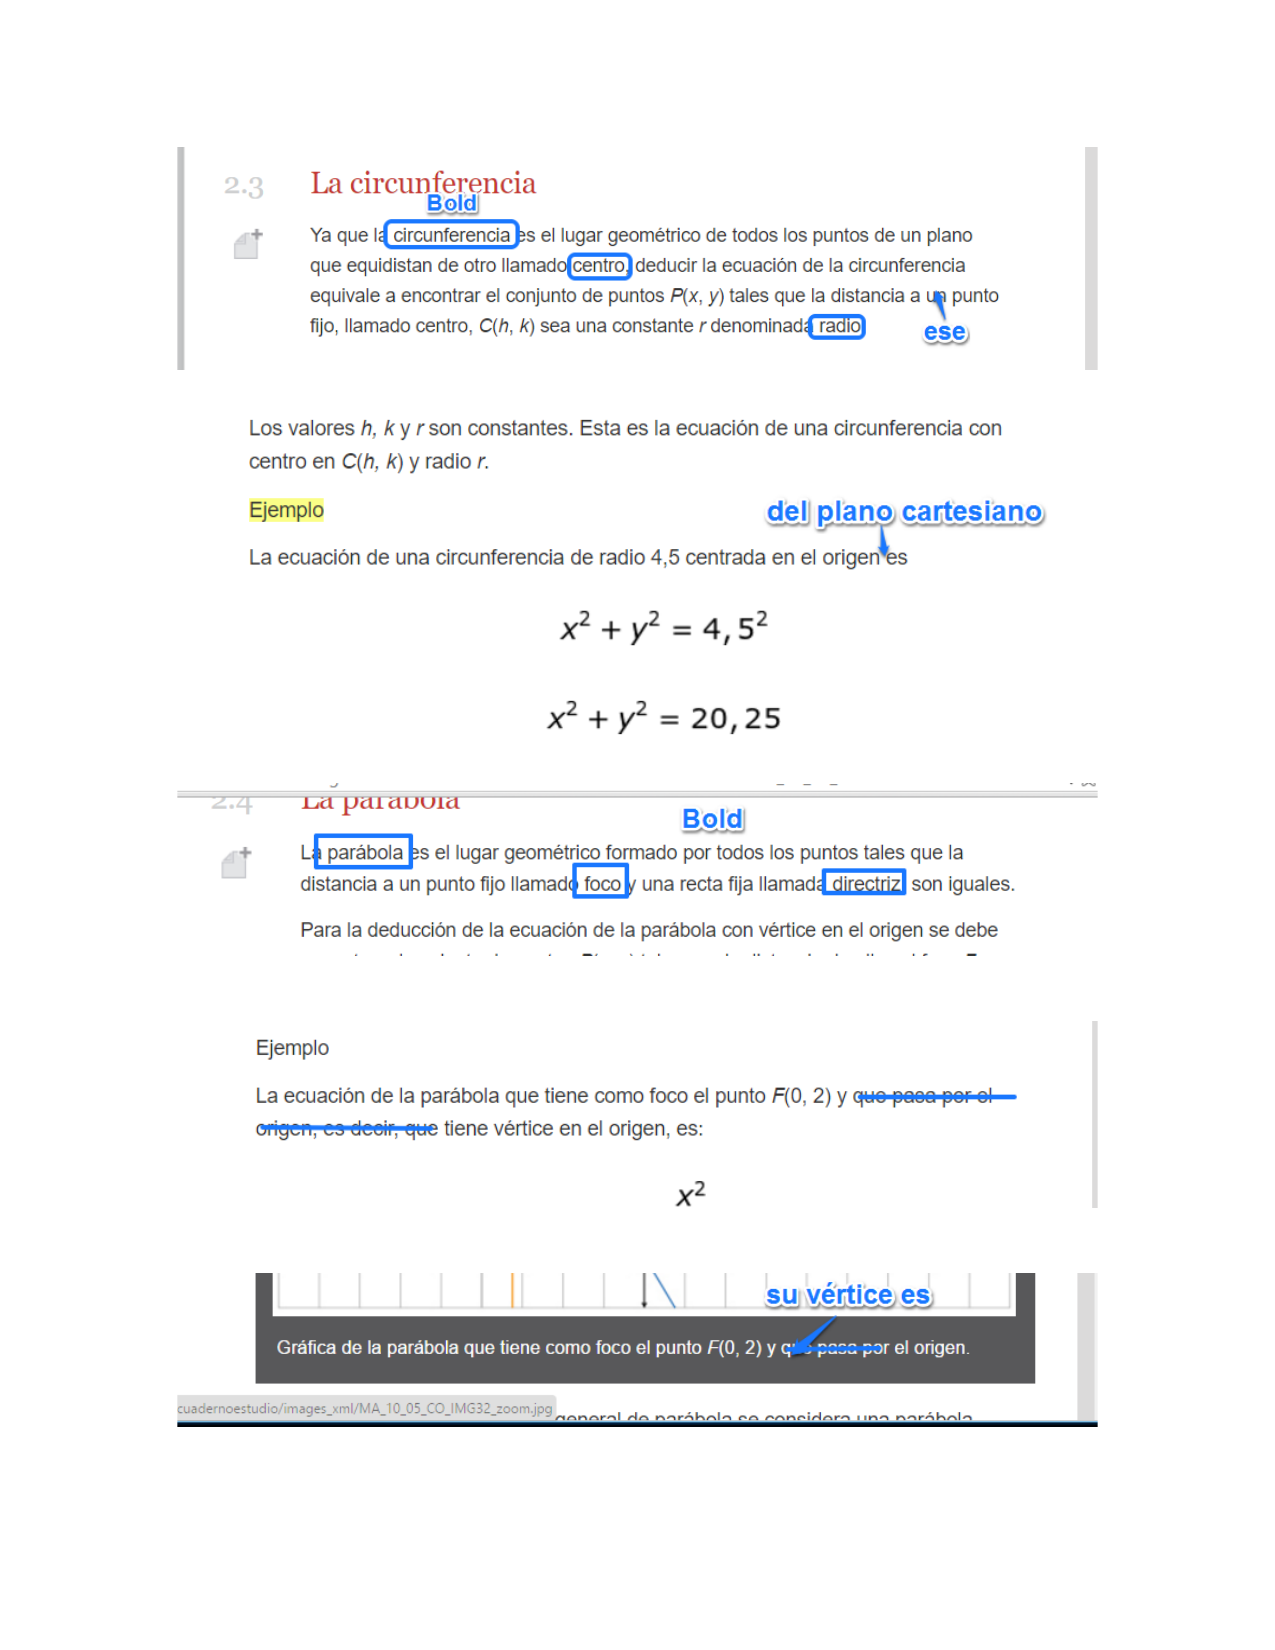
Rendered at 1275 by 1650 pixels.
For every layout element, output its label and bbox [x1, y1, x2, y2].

picture [177, 388, 1098, 765]
picture [177, 147, 1098, 370]
picture [177, 783, 1098, 956]
picture [177, 1021, 1098, 1208]
picture [177, 1273, 1098, 1427]
